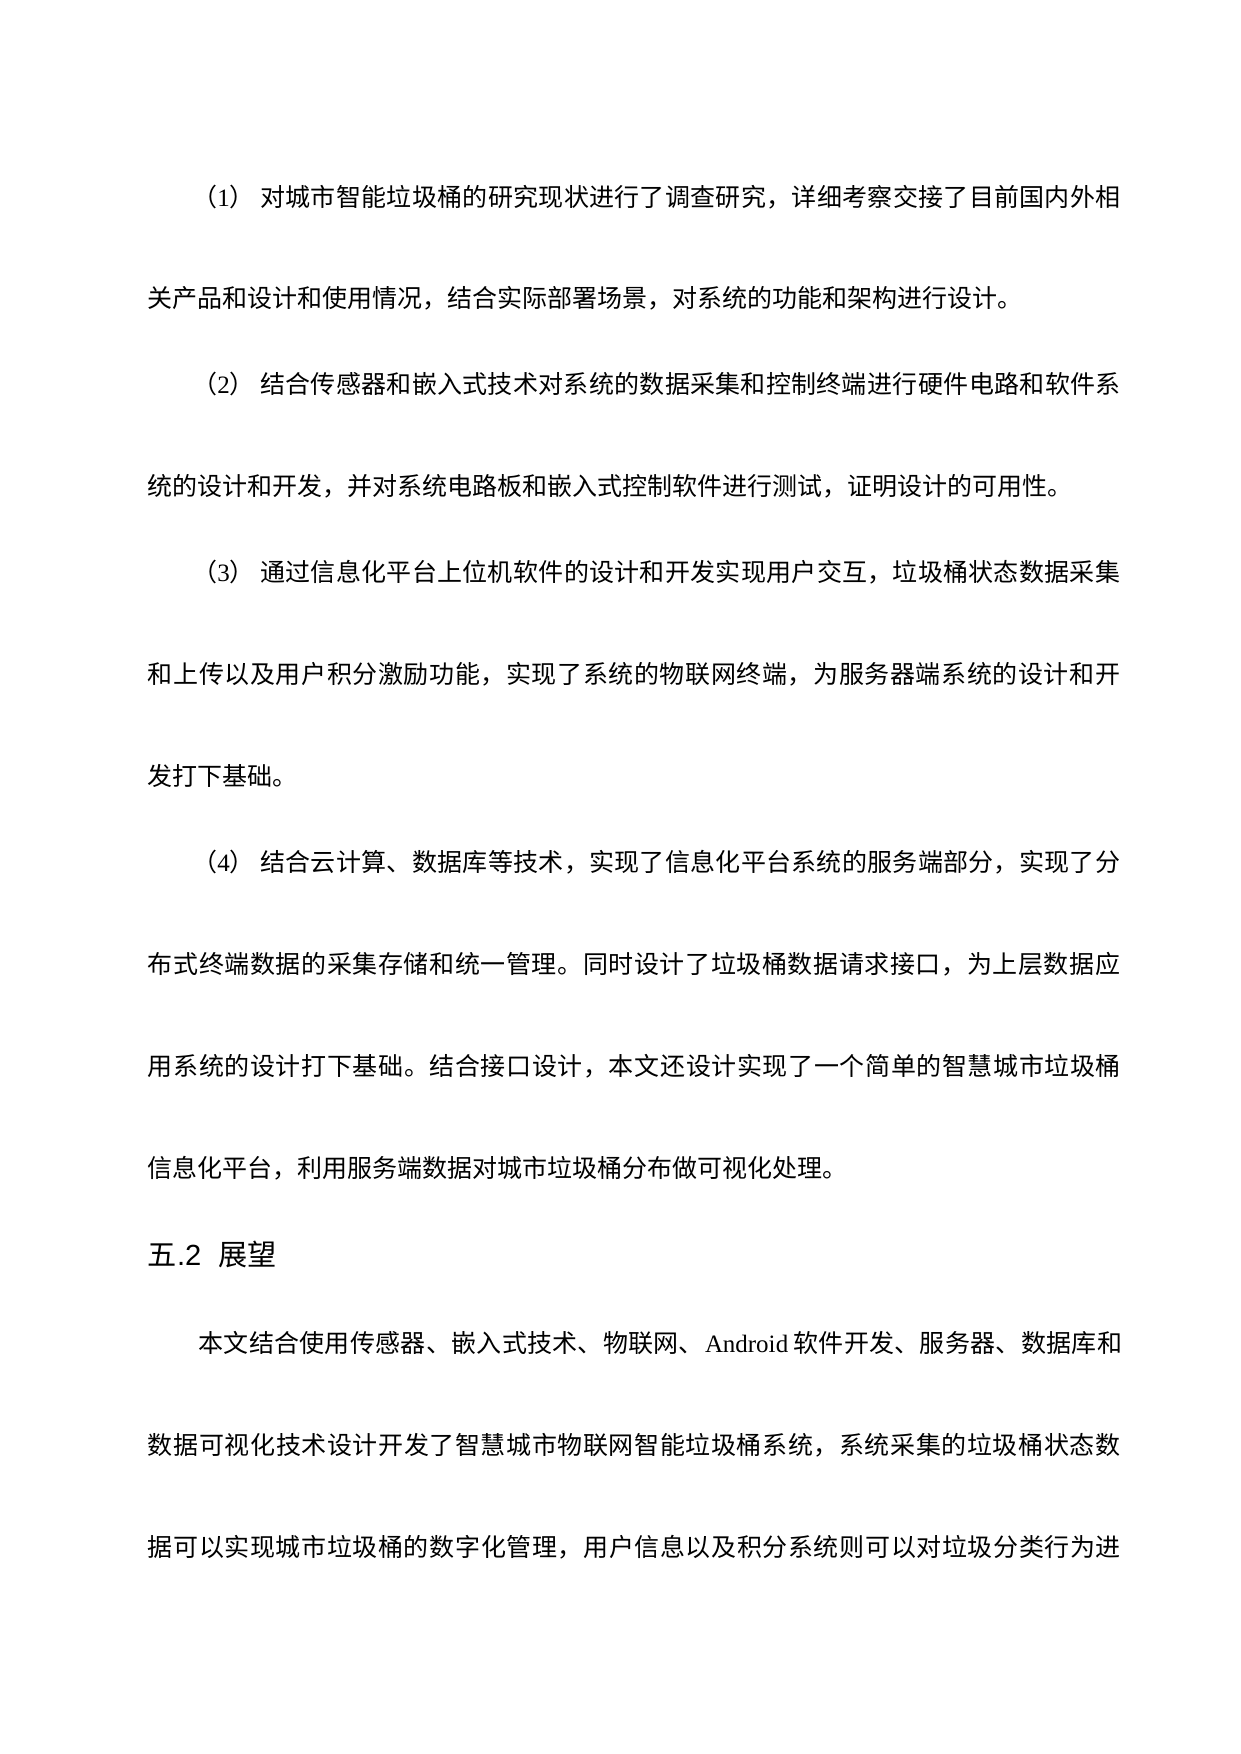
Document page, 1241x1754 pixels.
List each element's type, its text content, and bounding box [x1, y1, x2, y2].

subtitle 对城市智能垃圾桶的研究现状进行了调查研究，详细考察交接了目前国内外相关产品和设计和使用情况，结合实际部署场景，对系统的功能和架构进行设计。 [148, 161, 1122, 331]
subtitle 结合云计算、数据库等技术，实现了信息化平台系统的服务端部分，实现了分布式终端数据的采集存储和统一管理。同时设计了垃圾桶数据请求接口，为上层数据应用系统的设计打下基础。结合接口设计，本文还设计实现了一个简单的智慧城市垃圾桶信息化平台，利用服务端数据对城市垃圾桶分布做可视化处理。 [148, 827, 1122, 1200]
subtitle 展望 [148, 1218, 1122, 1286]
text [148, 1307, 1122, 1579]
subtitle 结合传感器和嵌入式技术对系统的数据采集和控制终端进行硬件电路和软件系统的设计和开发，并对系统电路板和嵌入式控制软件进行测试，证明设计的可用性。 [148, 349, 1122, 519]
subtitle 通过信息化平台上位机软件的设计和开发实现用户交互，垃圾桶状态数据采集和上传以及用户积分激励功能，实现了系统的物联网终端，为服务器端系统的设计和开发打下基础。 [148, 537, 1122, 809]
